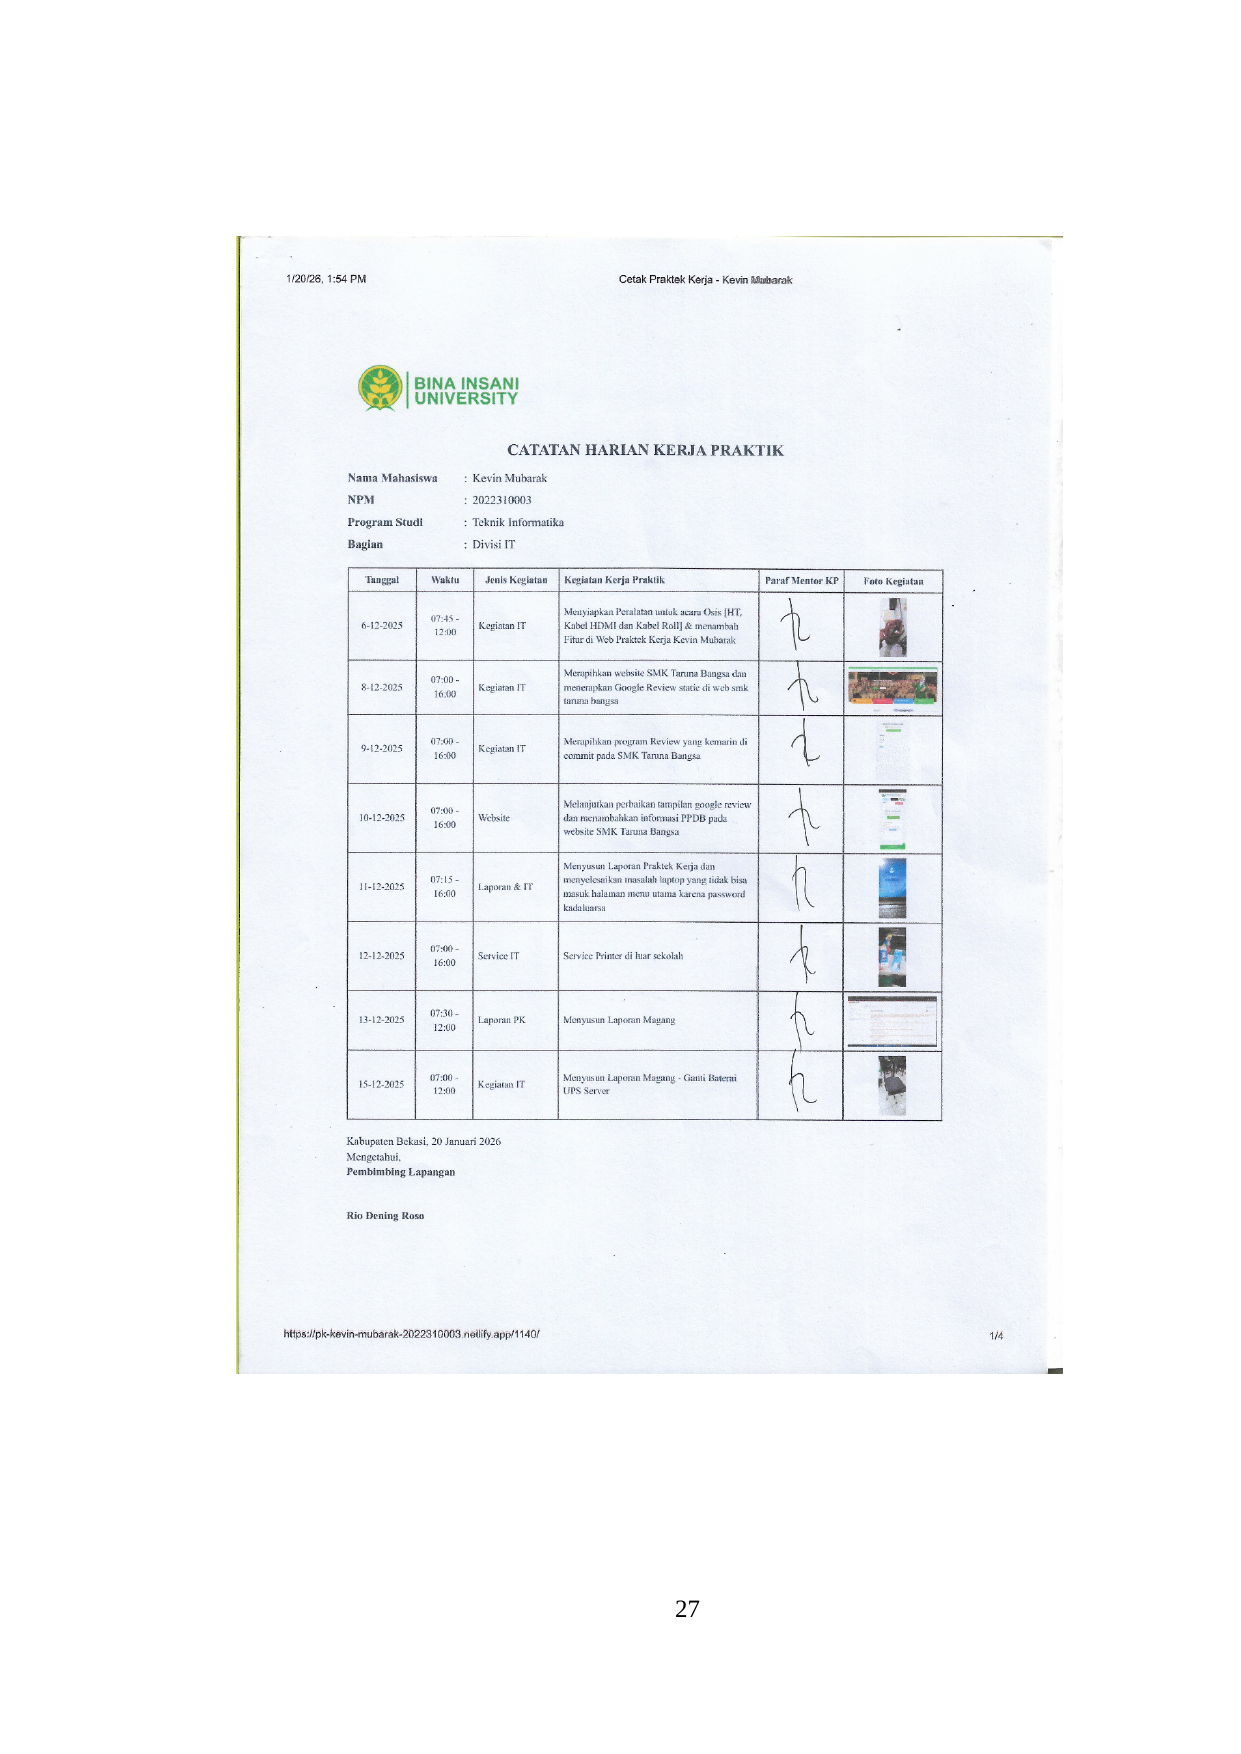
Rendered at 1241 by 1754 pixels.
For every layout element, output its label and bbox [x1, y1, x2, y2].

picture [236, 236, 1063, 1374]
